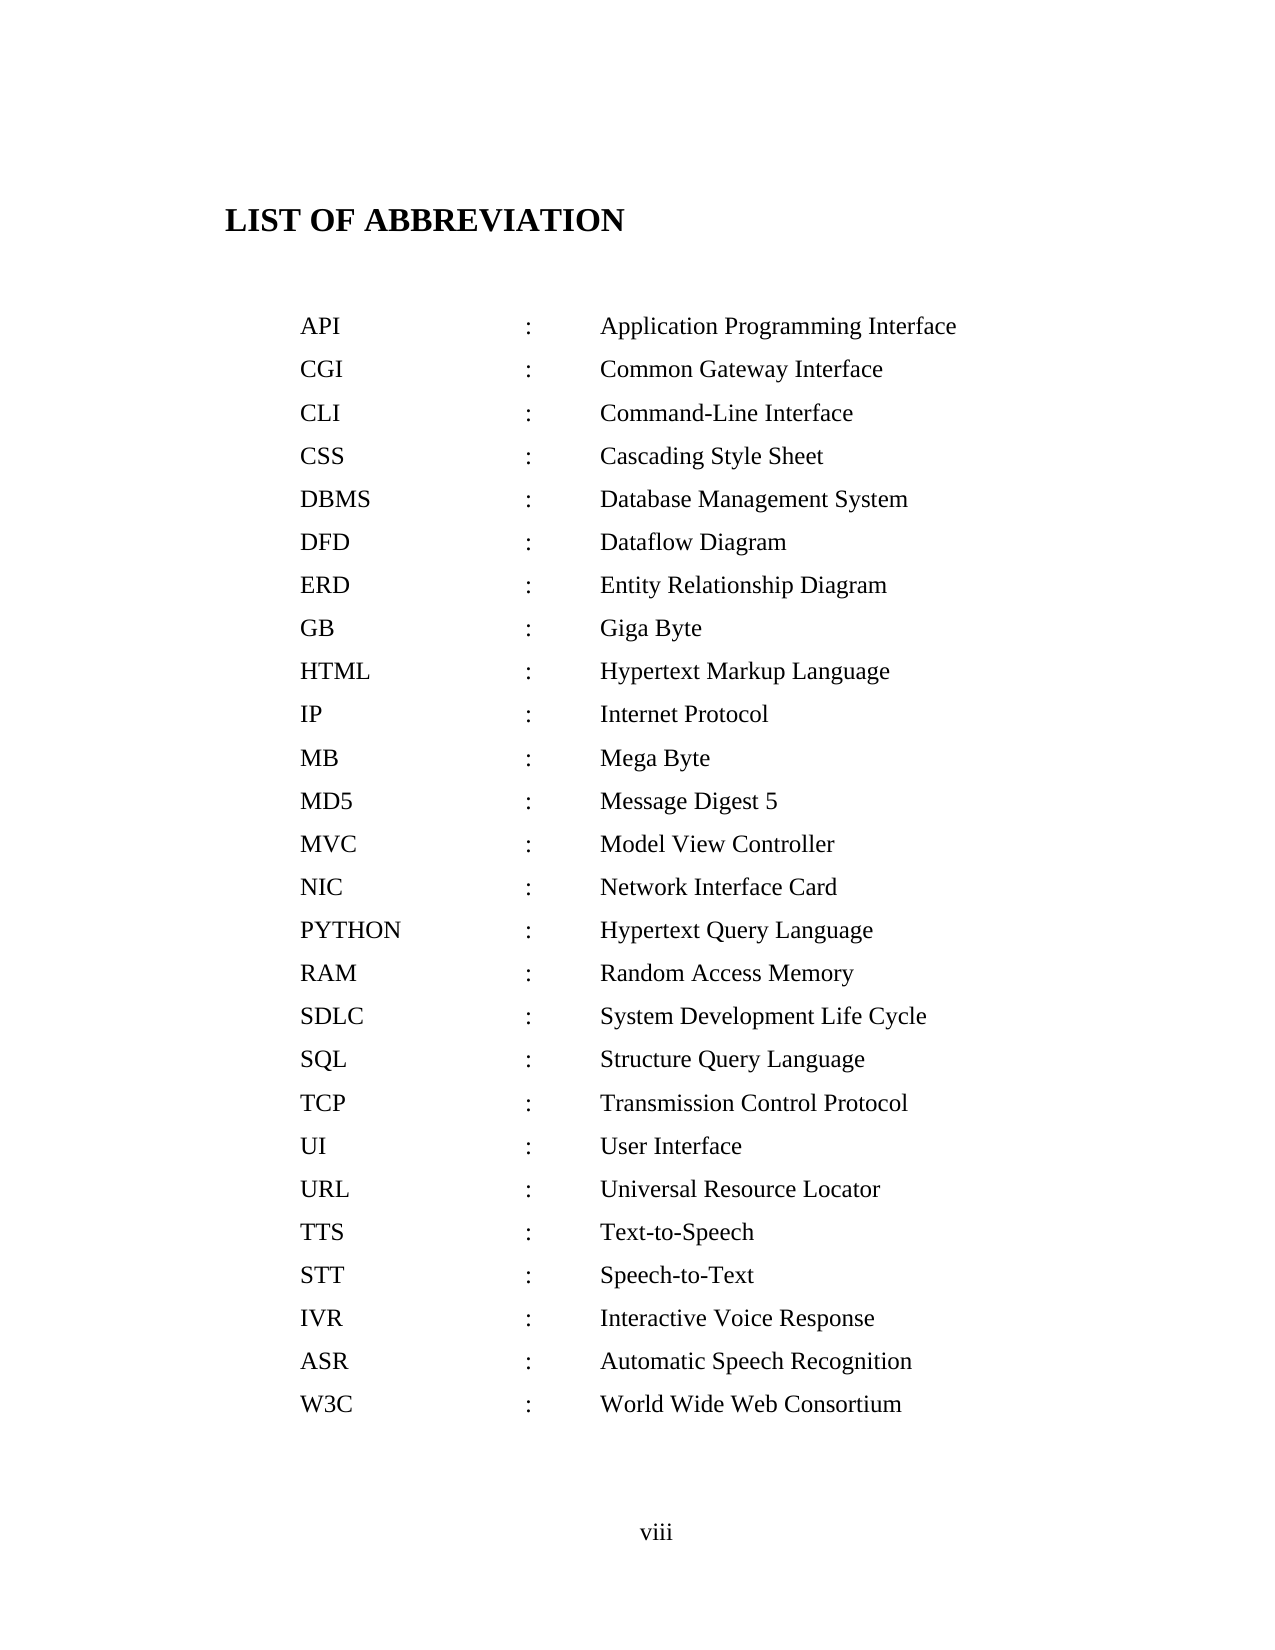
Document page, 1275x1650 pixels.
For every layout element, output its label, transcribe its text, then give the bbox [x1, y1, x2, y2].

text DBMS : Database Management System [300, 484, 1087, 513]
subtitle LIST OF ABBREVIATION [225, 200, 1087, 238]
text CLI : Command-Line Interface [300, 398, 1087, 426]
text IP : Internet Protocol [300, 699, 1087, 728]
text MVC : Model View Controller [300, 829, 1087, 858]
text W3C : World Wide Web Consortium [300, 1389, 1087, 1418]
text TTS : Text-to-Speech [300, 1217, 1087, 1246]
text CGI : Common Gateway Interface [300, 354, 1087, 383]
text ASR : Automatic Speech Recognition [300, 1346, 1087, 1375]
text UI : User Interface [300, 1131, 1087, 1159]
text PYTHON : Hypertext Query Language [300, 915, 1087, 944]
text SQL : Structure Query Language [300, 1044, 1087, 1073]
text HTML : Hypertext Markup Language [300, 656, 1087, 685]
text IVR : Interactive Voice Response [300, 1303, 1087, 1332]
text DFD : Dataflow Diagram [300, 527, 1087, 556]
text SDLC : System Development Life Cycle [300, 1001, 1087, 1030]
text RAM : Random Access Memory [300, 958, 1087, 987]
text CSS : Cascading Style Sheet [300, 441, 1087, 469]
text STT : Speech-to-Text [300, 1260, 1087, 1289]
text NIC : Network Interface Card [300, 872, 1087, 901]
text URL : Universal Resource Locator [300, 1174, 1087, 1203]
text TCP : Transmission Control Protocol [300, 1088, 1087, 1116]
text GB : Giga Byte [300, 613, 1087, 642]
text MB : Mega Byte [300, 743, 1087, 771]
text ERD : Entity Relationship Diagram [300, 570, 1087, 599]
text API : Application Programming Interface [300, 311, 1087, 340]
text MD5 : Message Digest 5 [300, 786, 1087, 814]
